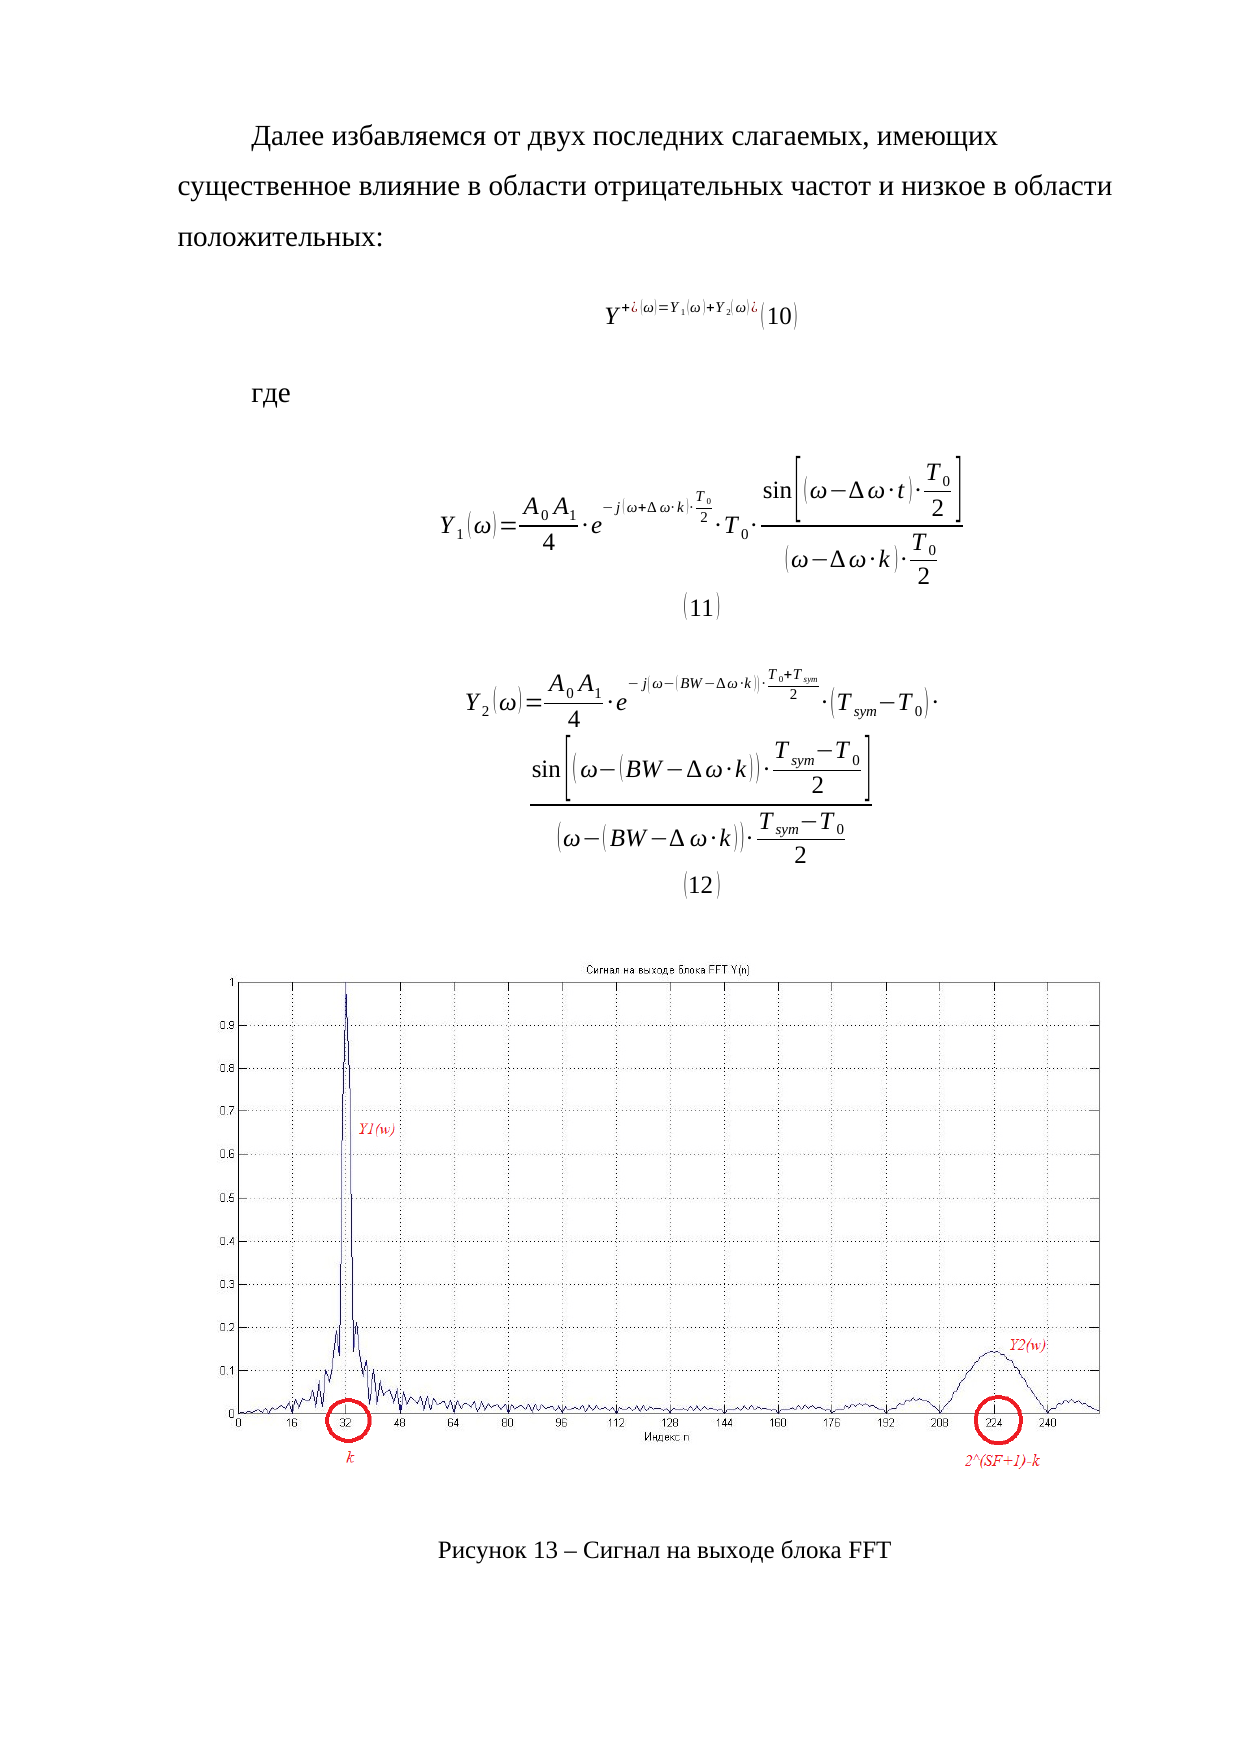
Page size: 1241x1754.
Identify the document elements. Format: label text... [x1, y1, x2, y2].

text где [177, 376, 1152, 409]
text Далее избавляемся от двух последних слагаемых, имеющих существенное влияние в области отрицательных частот и низкое в области положительных: [177, 118, 1152, 252]
picture [177, 943, 1152, 1493]
